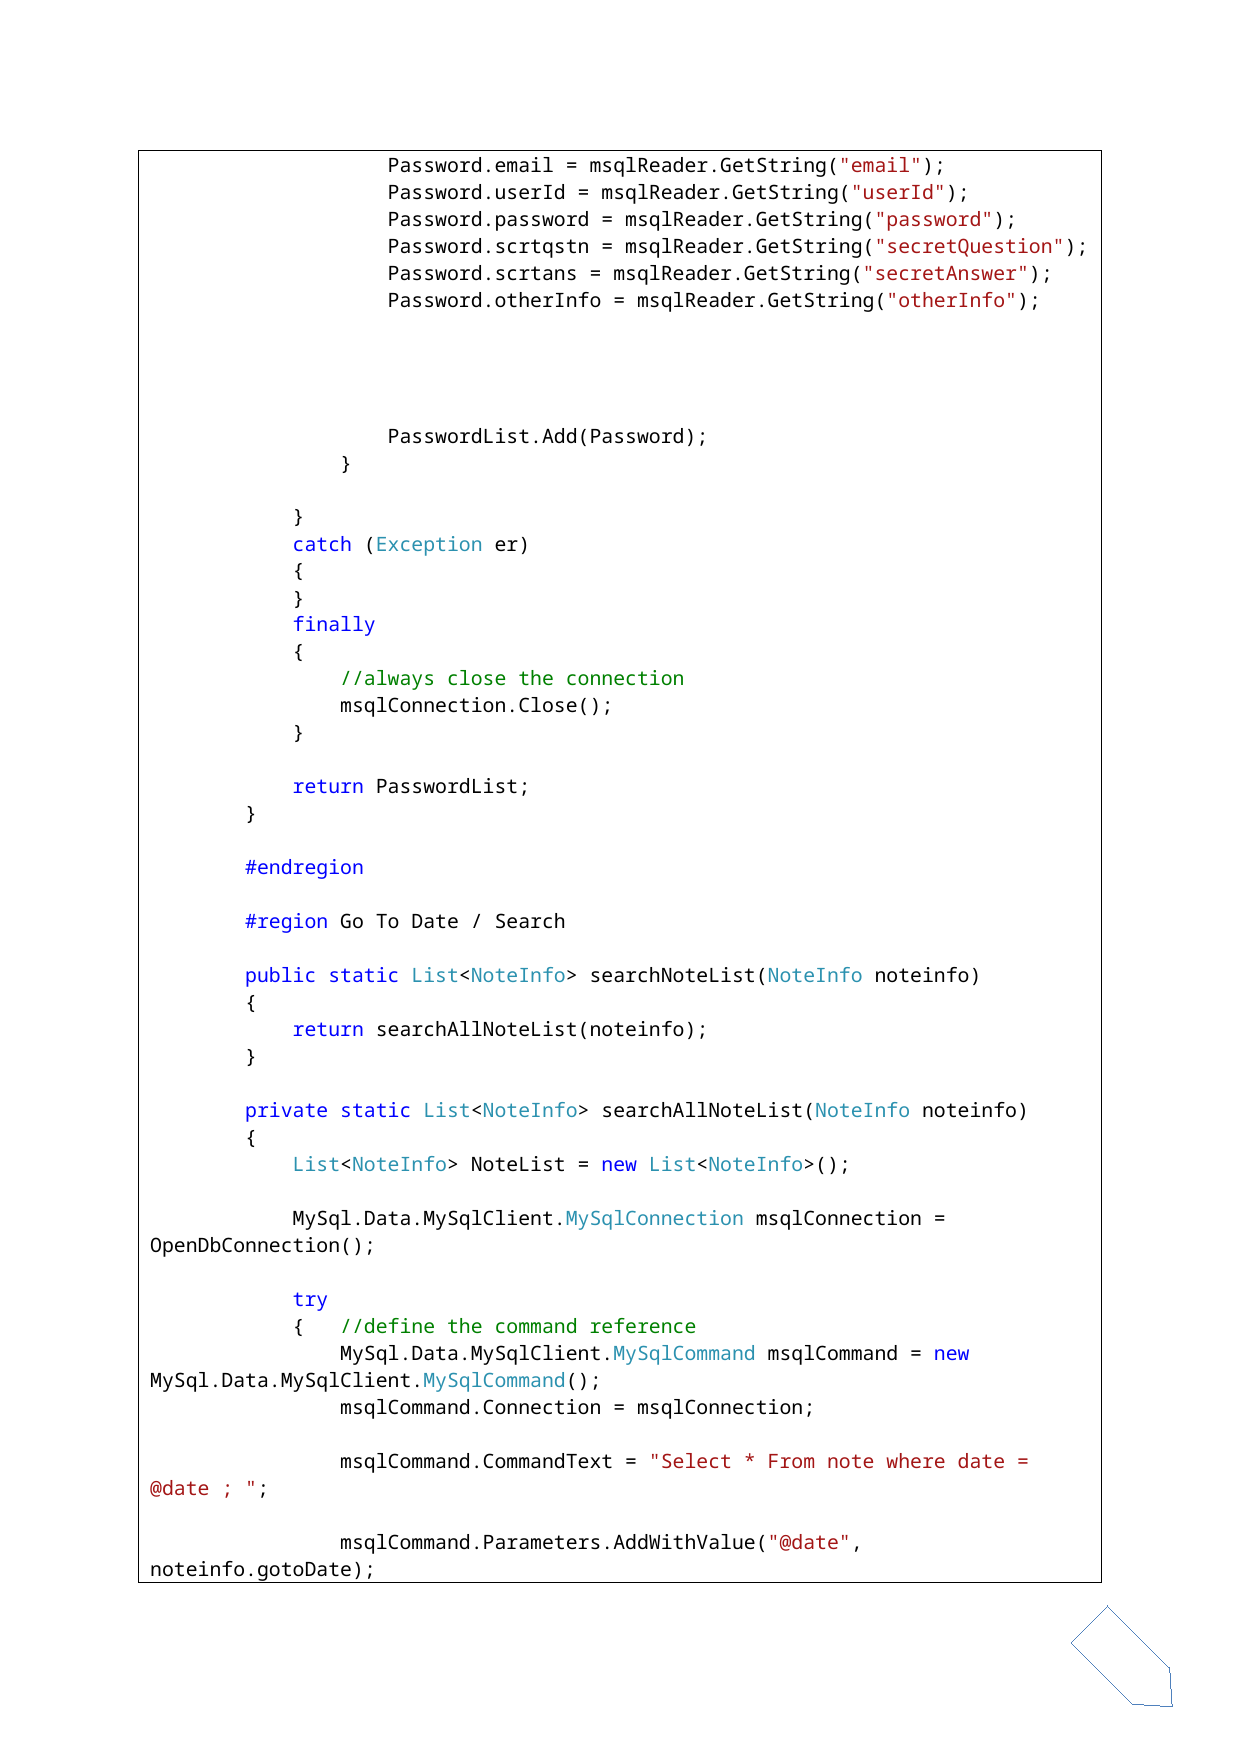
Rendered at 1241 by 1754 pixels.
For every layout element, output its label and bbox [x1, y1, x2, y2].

table_cell [139, 151, 1101, 1582]
